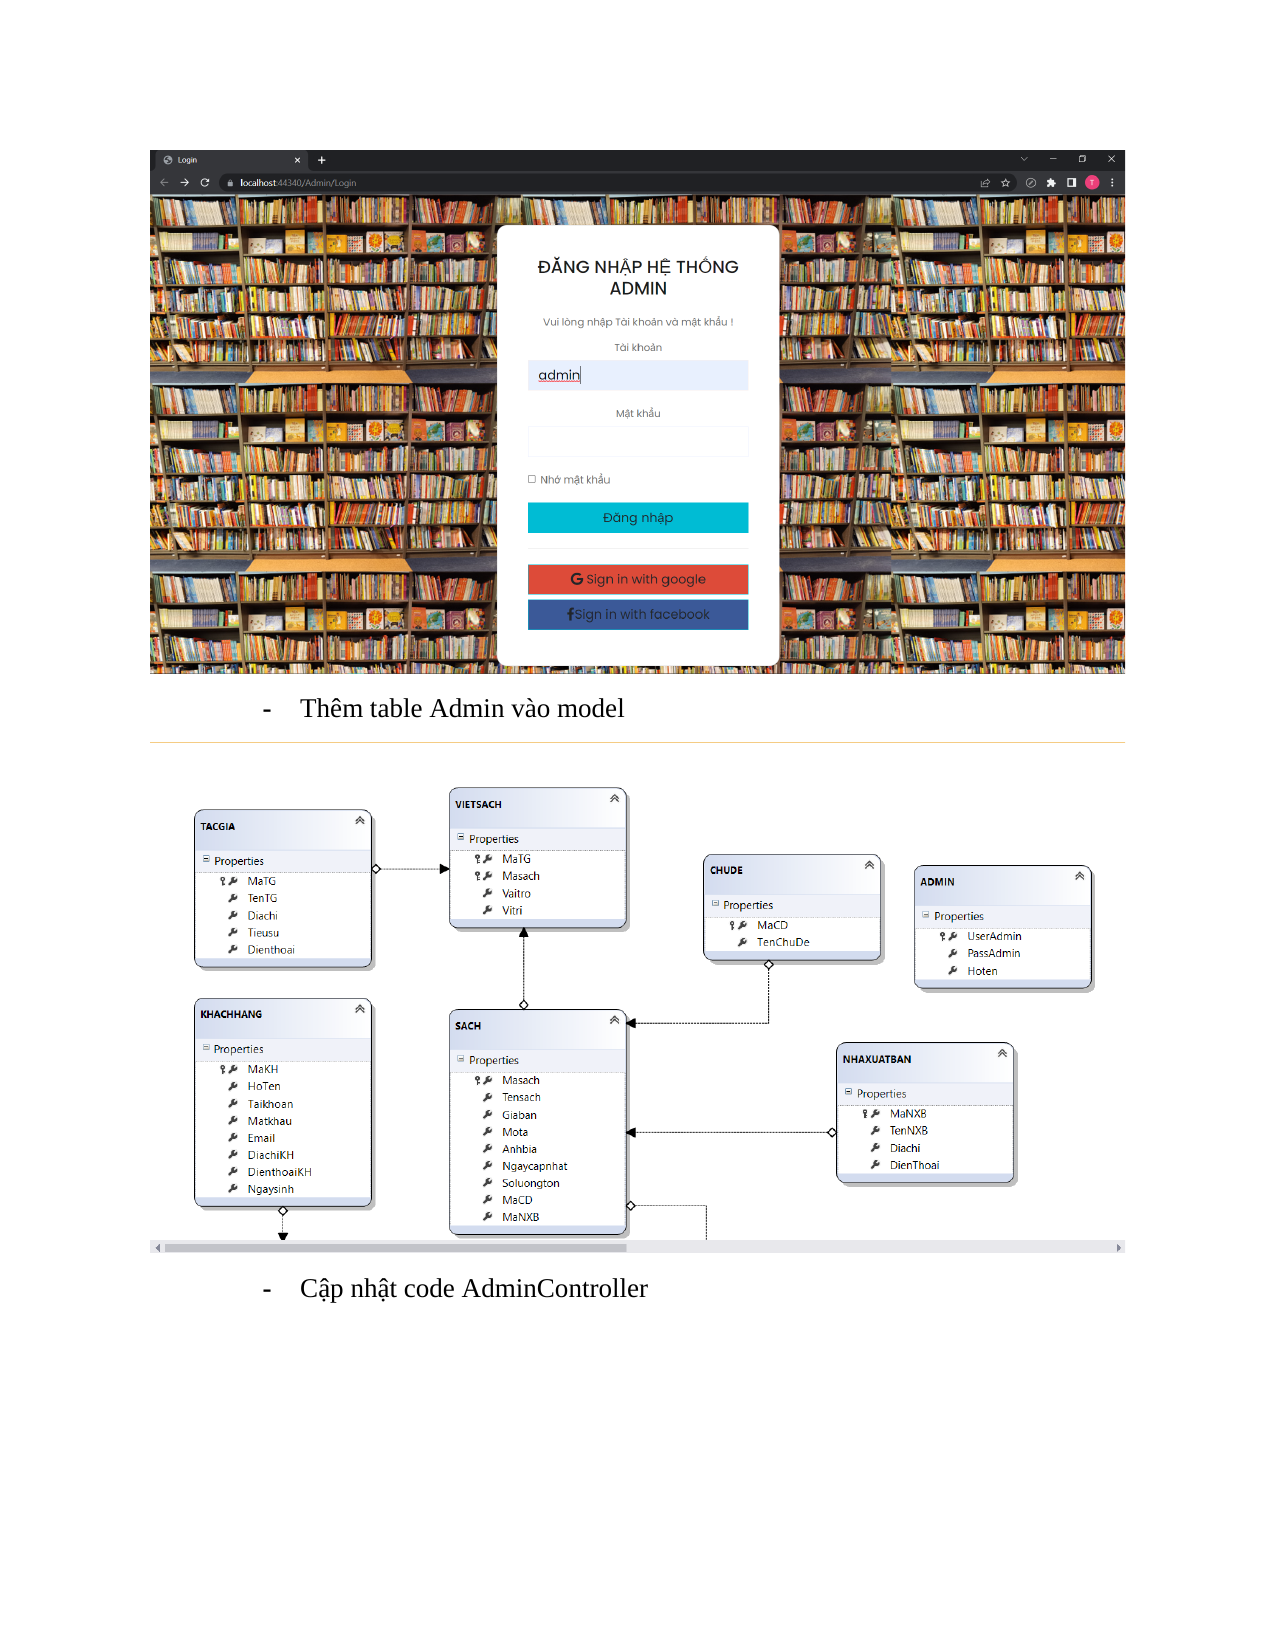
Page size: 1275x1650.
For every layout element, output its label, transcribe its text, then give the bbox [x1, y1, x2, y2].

list Cập nhật code AdminController [262, 1272, 1125, 1303]
picture [150, 150, 1125, 674]
picture [150, 742, 1125, 1253]
list Thêm table Admin vào model [262, 692, 1125, 723]
